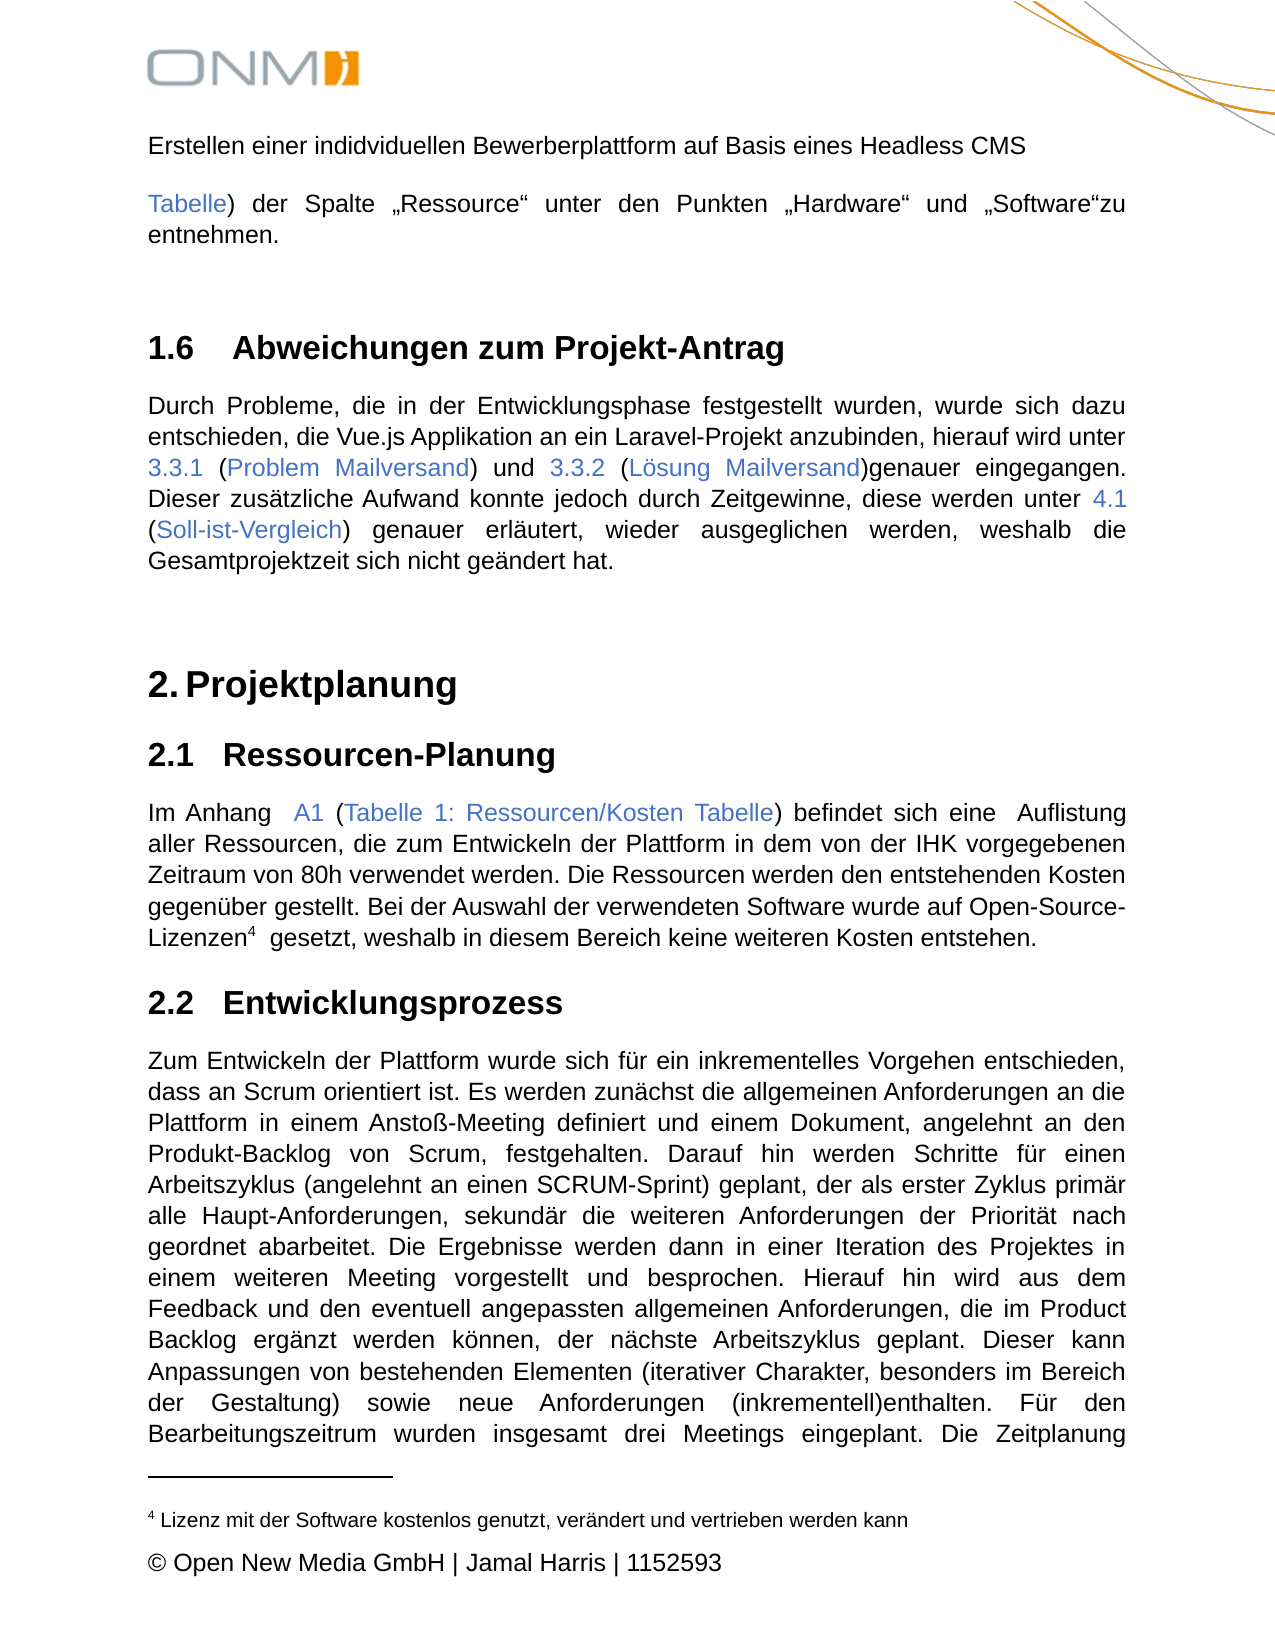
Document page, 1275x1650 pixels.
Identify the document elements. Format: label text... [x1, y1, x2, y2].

text Im Anhang A1 (Tabelle 1: Ressourcen/Kosten Tabelle) befindet sich eine Auflistung aller Ressourcen, die zum Entwickeln der Plattform in dem von der IHK vorgegebenen Zeitraum von 80h verwendet werden. Die Ressourcen werden den entstehenden Kosten gegenüber gestellt. Bei der Auswahl der verwendeten Software wurde auf Open-Source-Lizenzen gesetzt, weshalb in diesem Bereich keine weiteren Kosten entstehen. [148, 798, 1127, 951]
subtitle Abweichungen zum Projekt-Antrag [148, 328, 1127, 366]
subtitle Projektplanung [148, 663, 1127, 706]
subtitle Ressourcen-Planung [148, 735, 1127, 773]
picture [1000, 1, 1275, 147]
text Durch Probleme, die in der Entwicklungsphase festgestellt wurden, wurde sich dazu entschieden, die Vue.js Applikation an ein Laravel-Projekt anzubinden, hierauf wird unter 3.3.1 (Problem Mailversand) und 3.3.2 (Lösung Mailversand)genauer eingegangen. Dieser zusätzliche Aufwand konnte jedoch durch Zeitgewinne, diese werden unter 4.1 (Soll-ist-Vergleich) genauer erläutert, wieder ausgeglichen werden, weshalb die Gesamtprojektzeit sich nicht geändert hat. [148, 391, 1127, 575]
picture [116, 0, 413, 104]
subtitle Entwicklungsprozess [148, 983, 1127, 1021]
